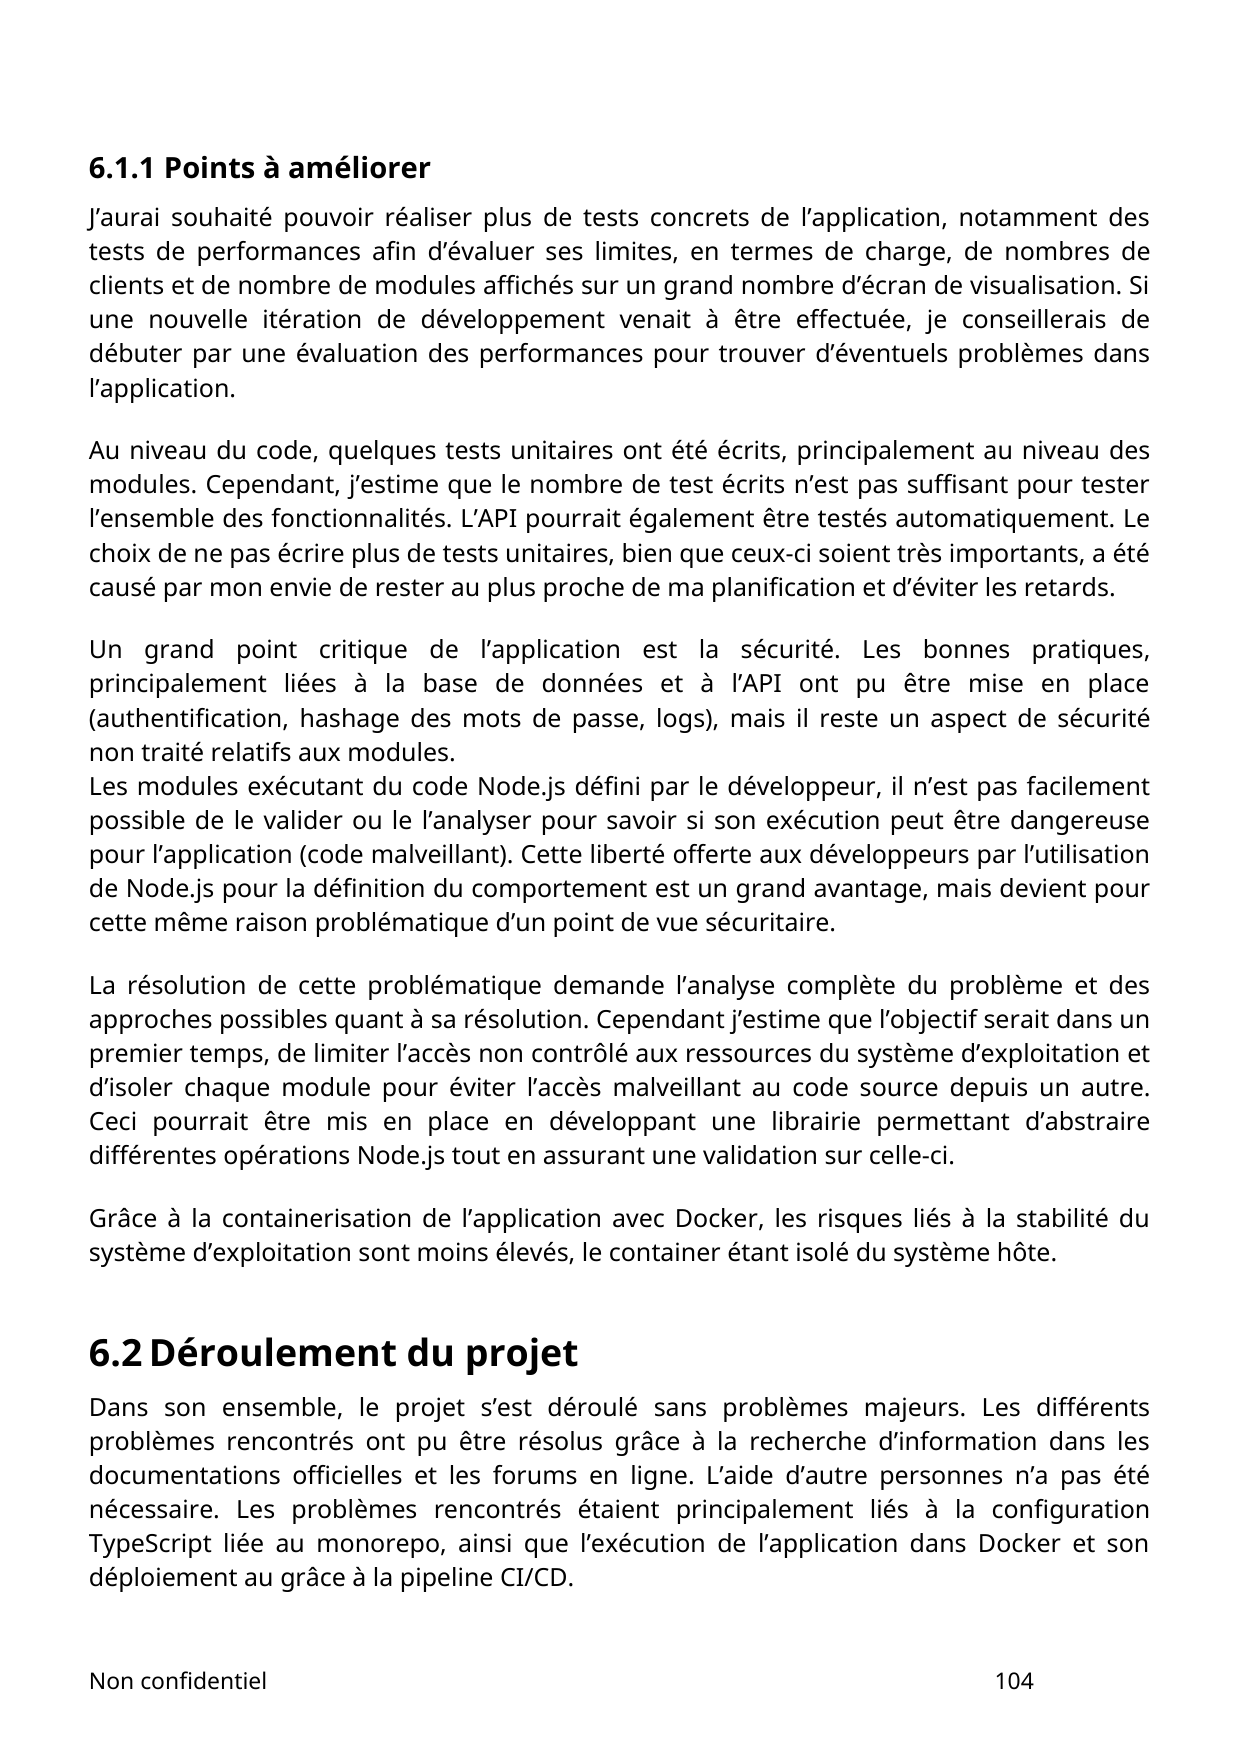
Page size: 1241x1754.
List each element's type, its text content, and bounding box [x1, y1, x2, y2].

text Grâce à la containerisation de l’application avec Docker, les risques liés à la stabilité du système d’exploitation sont moins élevés, le container étant isolé du système hôte. [89, 1201, 1152, 1269]
text Un grand point critique de l’application est la sécurité. Les bonnes pratiques, principalement liées à la base de données et à l’API ont pu être mise en place (authentification, hashage des mots de passe, logs), mais il reste un aspect de sécurité non traité relatifs aux modules. [89, 632, 1152, 768]
subtitle Déroulement du projet [89, 1326, 1152, 1377]
text Les modules exécutant du code Node.js défini par le développeur, il n’est pas facilement possible de le valider ou le l’analyser pour savoir si son exécution peut être dangereuse pour l’application (code malveillant). Cette liberté offerte aux développeurs par l’utilisation de Node.js pour la définition du comportement est un grand avantage, mais devient pour cette même raison problématique d’un point de vue sécuritaire. [89, 768, 1152, 939]
text J’aurai souhaité pouvoir réaliser plus de tests concrets de l’application, notamment des tests de performances afin d’évaluer ses limites, en termes de charge, de nombres de clients et de nombre de modules affichés sur un grand nombre d’écran de visualisation. Si une nouvelle itération de développement venait à être effectuée, je conseillerais de débuter par une évaluation des performances pour trouver d’éventuels problèmes dans l’application. [89, 200, 1152, 404]
text Au niveau du code, quelques tests unitaires ont été écrits, principalement au niveau des modules. Cependant, j’estime que le nombre de test écrits n’est pas suffisant pour tester l’ensemble des fonctionnalités. L’API pourrait également être testés automatiquement. Le choix de ne pas écrire plus de tests unitaires, bien que ceux-ci soient très importants, a été causé par mon envie de rester au plus proche de ma planification et d’éviter les retards. [89, 433, 1152, 603]
subtitle Points à améliorer [89, 148, 1152, 187]
text Dans son ensemble, le projet s’est déroulé sans problèmes majeurs. Les différents problèmes rencontrés ont pu être résolus grâce à la recherche d’information dans les documentations officielles et les forums en ligne. L’aide d’autre personnes n’a pas été nécessaire. Les problèmes rencontrés étaient principalement liés à la configuration TypeScript liée au monorepo, ainsi que l’exécution de l’application dans Docker et son déploiement au grâce à la pipeline CI/CD. [89, 1390, 1152, 1594]
text La résolution de cette problématique demande l’analyse complète du problème et des approches possibles quant à sa résolution. Cependant j’estime que l’objectif serait dans un premier temps, de limiter l’accès non contrôlé aux ressources du système d’exploitation et d’isoler chaque module pour éviter l’accès malveillant au code source depuis un autre. Ceci pourrait être mis en place en développant une librairie permettant d’abstraire différentes opérations Node.js tout en assurant une validation sur celle-ci. [89, 967, 1152, 1172]
